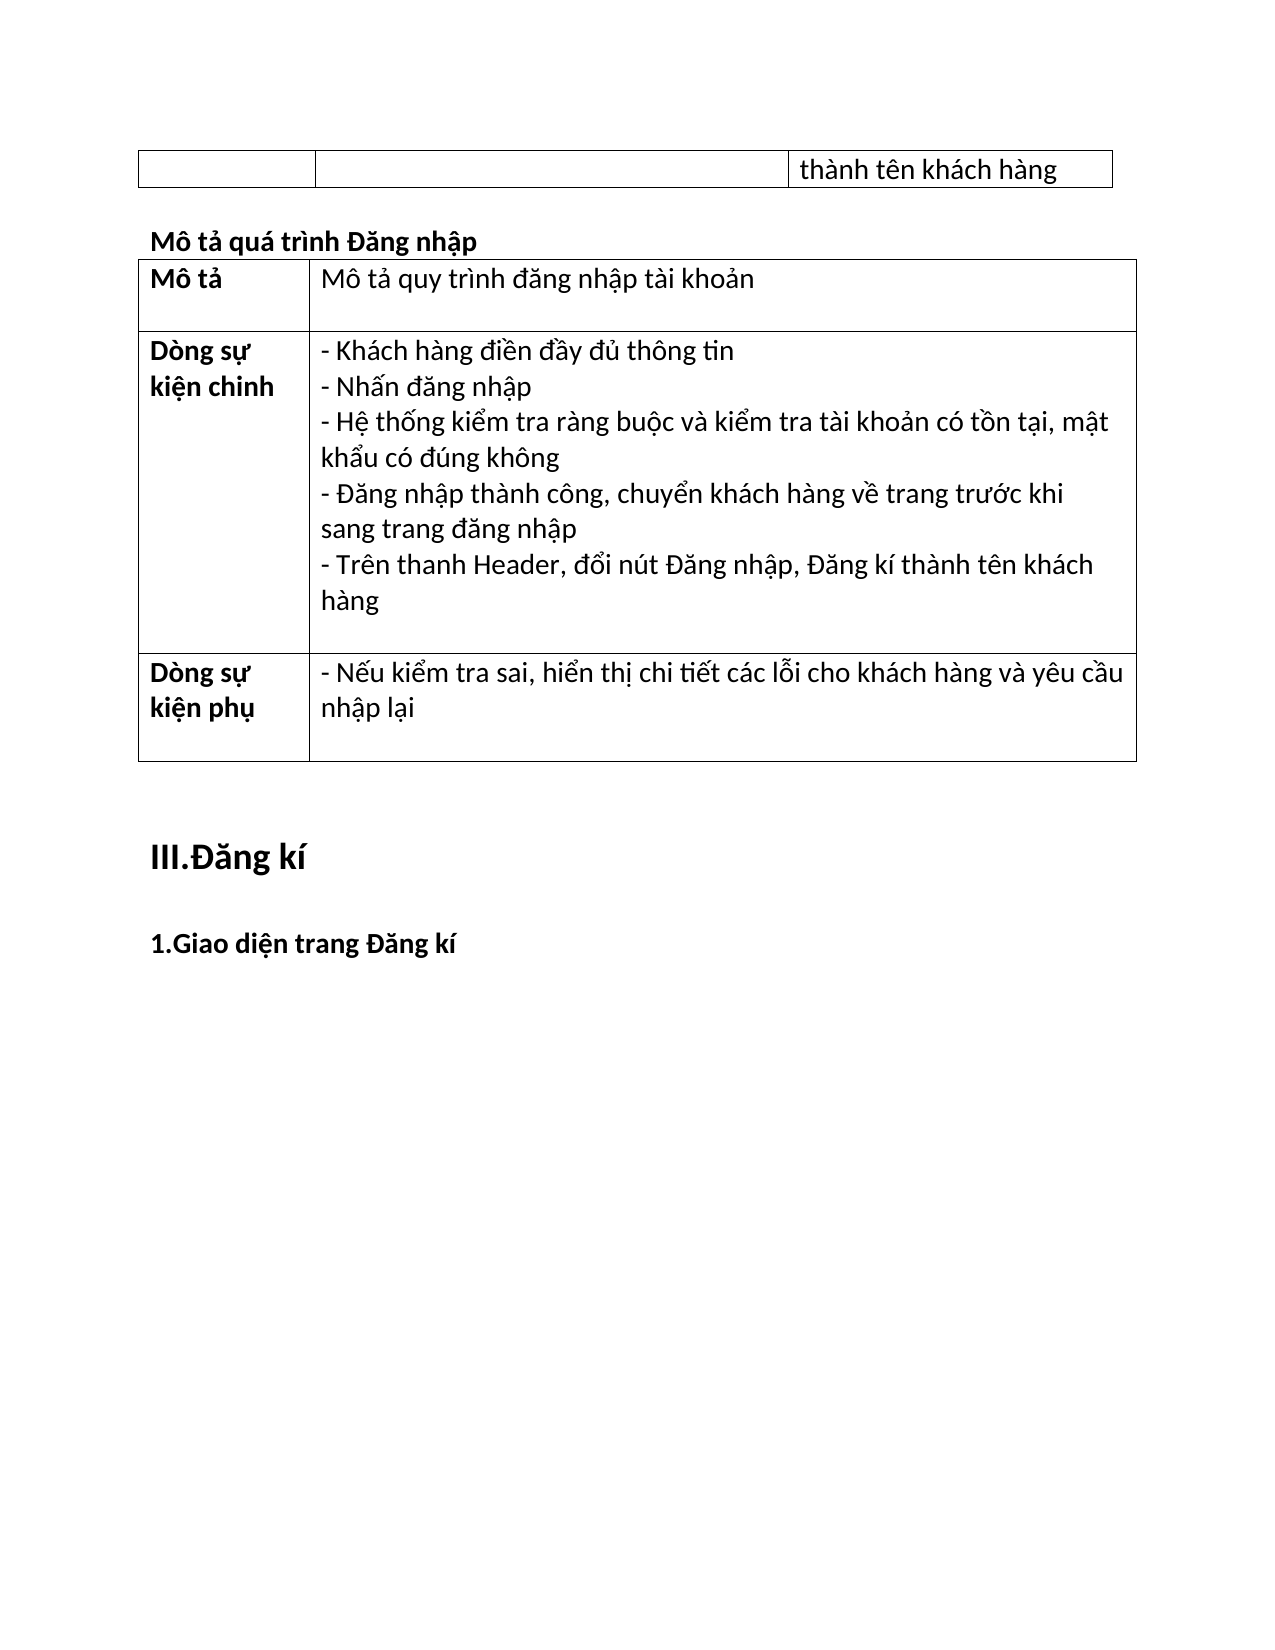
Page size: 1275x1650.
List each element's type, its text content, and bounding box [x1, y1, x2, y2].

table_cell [789, 151, 1112, 187]
table_header Mô tả quy trình đăng nhập tài khoản [310, 260, 1136, 331]
table_cell - Khách hàng điền đầy đủ thông tin - Nhấn đăng nhập - Hệ thống kiểm tra ràng buộc và kiểm tra tài khoản có tồn tại, mật khẩu có đúng không - Đăng nhập thành công, chuyển khách hàng về trang trước khi sang trang đăng nhập - Trên thanh Header, đổi nút Đăng nhập, Đăng kí thành tên khách hàng [310, 332, 1136, 653]
text 1.Giao diện trang Đăng kí [150, 925, 1125, 960]
table_cell Dòng sự kiện phụ [139, 654, 309, 761]
text III.Đăng kí [150, 833, 1125, 879]
table_cell Dòng sự kiện chinh [139, 332, 309, 653]
table_cell 4 [139, 151, 315, 187]
text Mô tả quá trình Đăng nhập [150, 223, 1125, 259]
table_cell - Nếu kiểm tra sai, hiển thị chi tiết các lỗi cho khách hàng và yêu cầu nhập lại [310, 654, 1136, 761]
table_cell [316, 151, 788, 187]
table_header Mô tả [139, 260, 309, 331]
